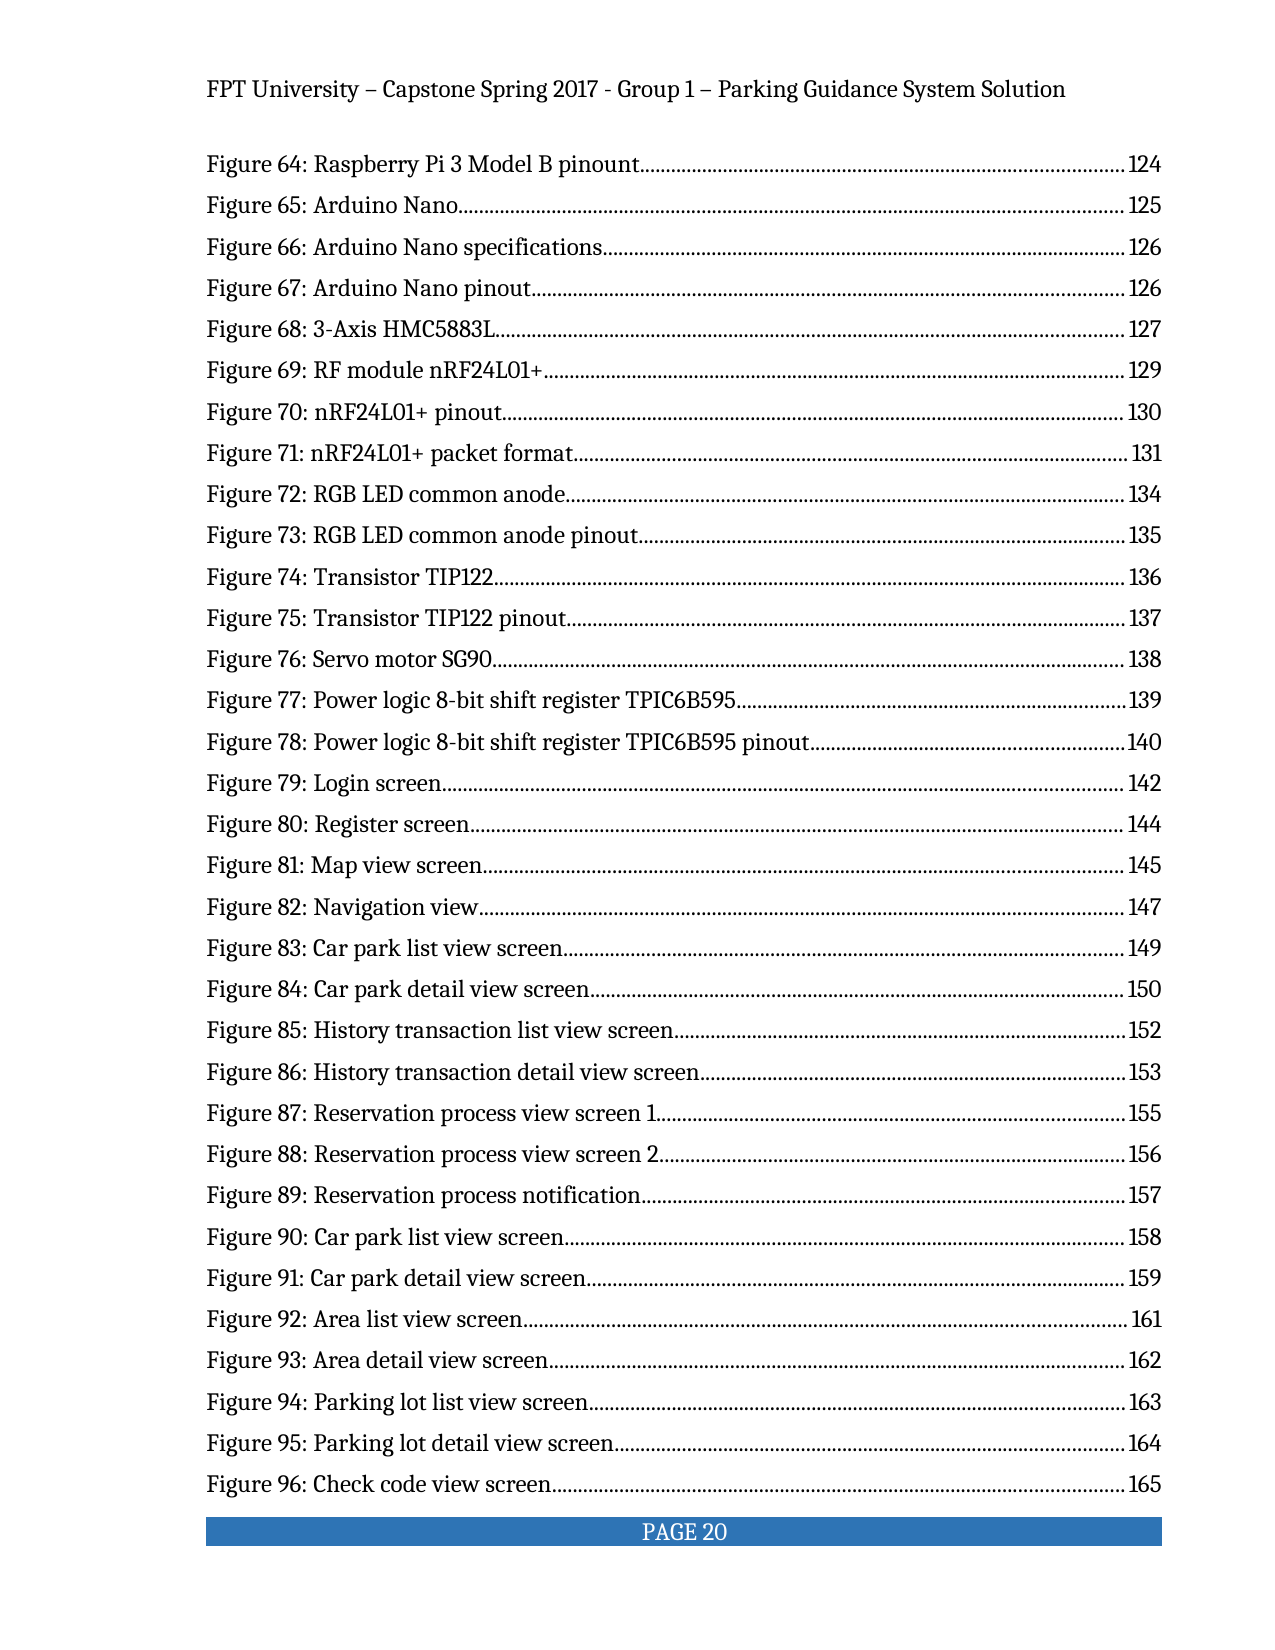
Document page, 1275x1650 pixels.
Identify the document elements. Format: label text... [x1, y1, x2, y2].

text Figure 91: Car park detail view screen 159 [206, 1264, 1162, 1292]
text Figure 75: Transistor TIP122 pinout 137 [206, 604, 1162, 632]
text Figure 85: History transaction list view screen 152 [206, 1016, 1162, 1045]
text Figure 72: RGB LED common anode 134 [206, 480, 1162, 509]
text Figure 66: Arduino Nano specifications 126 [206, 232, 1162, 261]
text Figure 89: Reservation process notification 157 [206, 1181, 1162, 1210]
text Figure 82: Navigation view 147 [206, 892, 1162, 921]
text Figure 77: Power logic 8-bit shift register TPIC6B595 139 [206, 686, 1162, 715]
text Figure 67: Arduino Nano pinout 126 [206, 274, 1162, 302]
text Figure 93: Area detail view screen 162 [206, 1346, 1162, 1375]
text Figure 73: RGB LED common anode pinout 135 [206, 521, 1162, 550]
text Figure 69: RF module nRF24L01+ 129 [206, 356, 1162, 385]
text Figure 90: Car park list view screen 158 [206, 1222, 1162, 1251]
text Figure 78: Power logic 8-bit shift register TPIC6B595 pinout 140 [206, 727, 1162, 756]
text Figure 65: Arduino Nano 125 [206, 191, 1162, 220]
text Figure 64: Raspberry Pi 3 Model B pinount 124 [206, 150, 1162, 179]
text Figure 79: Login screen 142 [206, 769, 1162, 797]
text Figure 92: Area list view screen 161 [206, 1305, 1162, 1334]
text Figure 80: Register screen 144 [206, 810, 1162, 839]
text Figure 70: nRF24L01+ pinout 130 [206, 397, 1162, 426]
text Figure 86: History transaction detail view screen 153 [206, 1057, 1162, 1086]
text Figure 74: Transistor TIP122 136 [206, 562, 1162, 591]
text Figure 68: 3-Axis HMC5883L 127 [206, 315, 1162, 344]
text Figure 81: Map view screen 145 [206, 851, 1162, 880]
text Figure 94: Parking lot list view screen 163 [206, 1387, 1162, 1416]
text Figure 84: Car park detail view screen 150 [206, 975, 1162, 1004]
text Figure 76: Servo motor SG90 138 [206, 645, 1162, 674]
text Figure 83: Car park list view screen 149 [206, 934, 1162, 962]
text Figure 87: Reservation process view screen 1 155 [206, 1099, 1162, 1127]
text Figure 95: Parking lot detail view screen 164 [206, 1429, 1162, 1457]
text Figure 71: nRF24L01+ packet format 131 [206, 439, 1162, 467]
text Figure 88: Reservation process view screen 2 156 [206, 1140, 1162, 1169]
text Figure 96: Check code view screen 165 [206, 1470, 1162, 1499]
